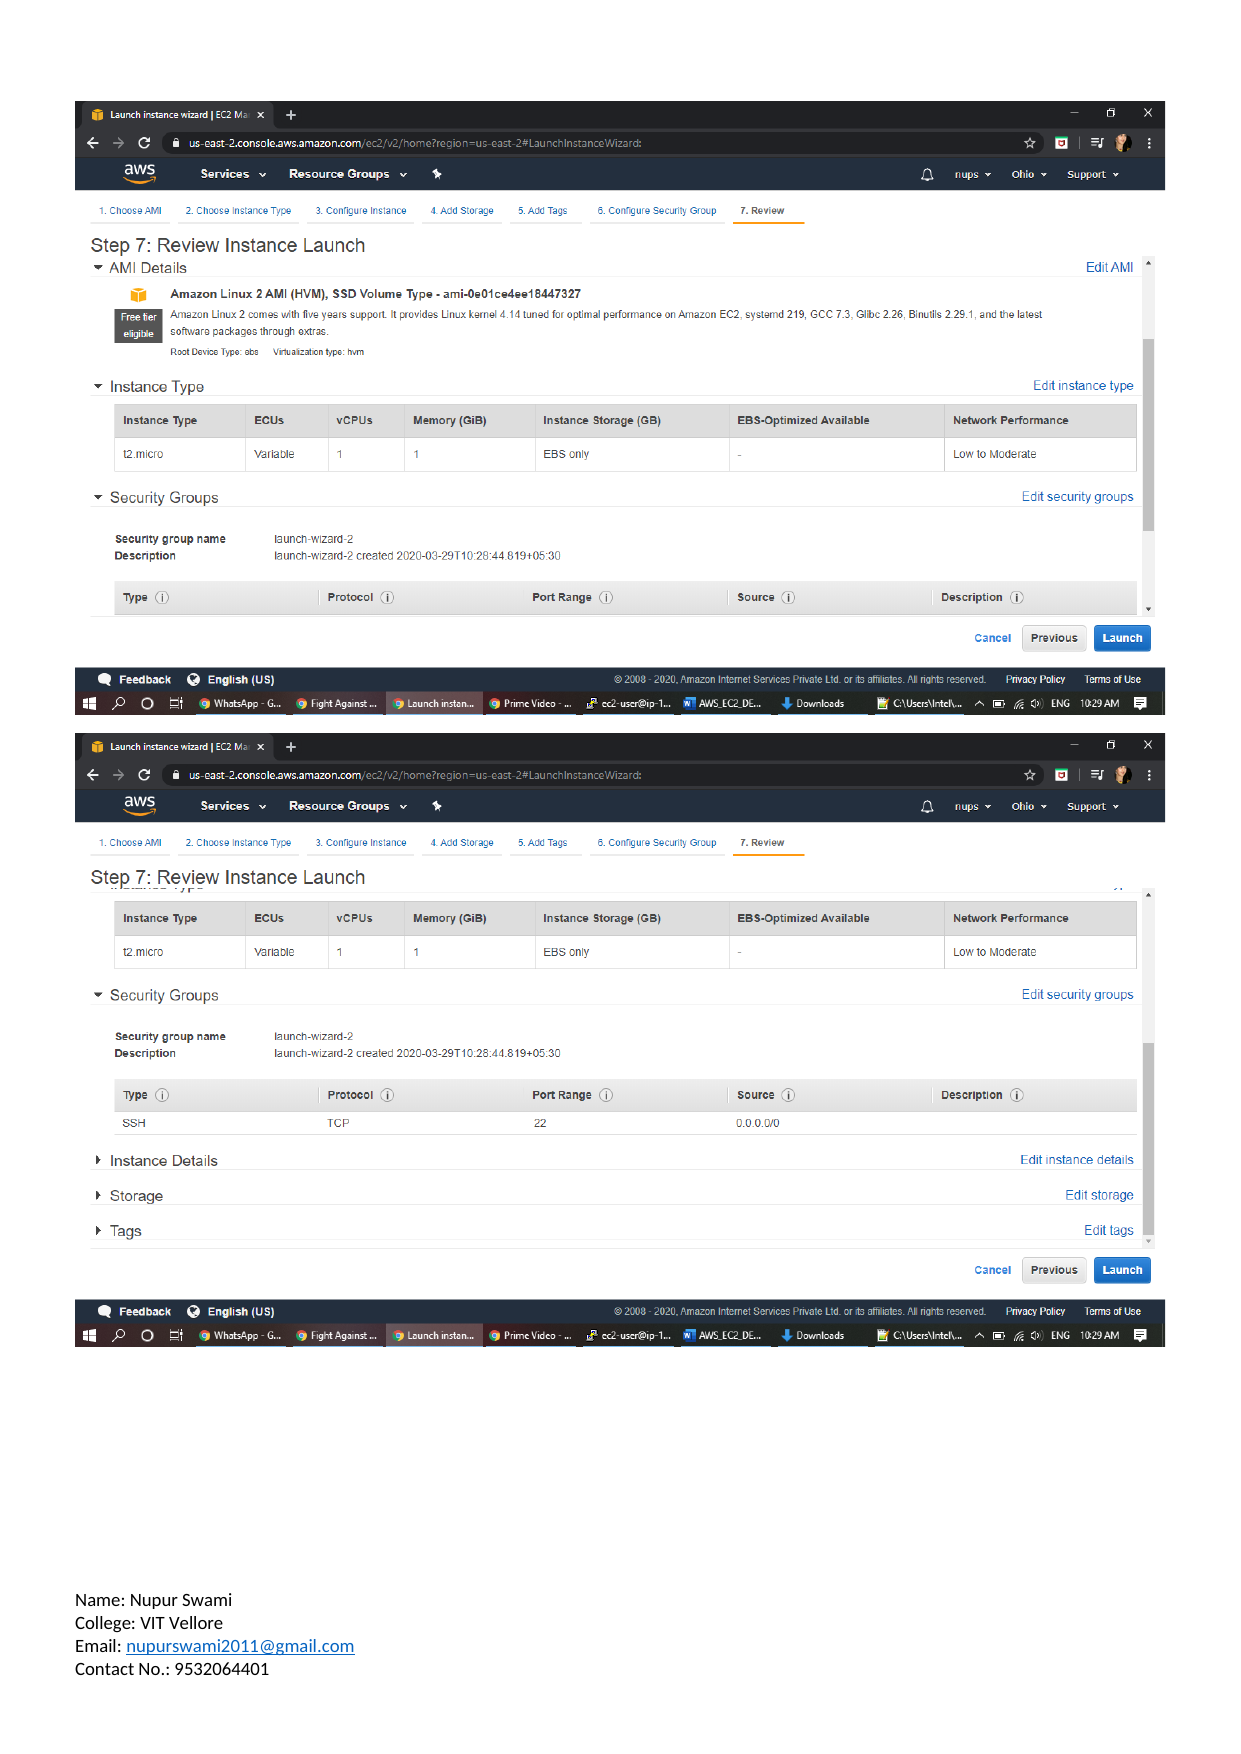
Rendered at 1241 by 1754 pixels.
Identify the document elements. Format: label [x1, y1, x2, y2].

picture [75, 733, 1166, 1347]
picture [75, 101, 1166, 715]
